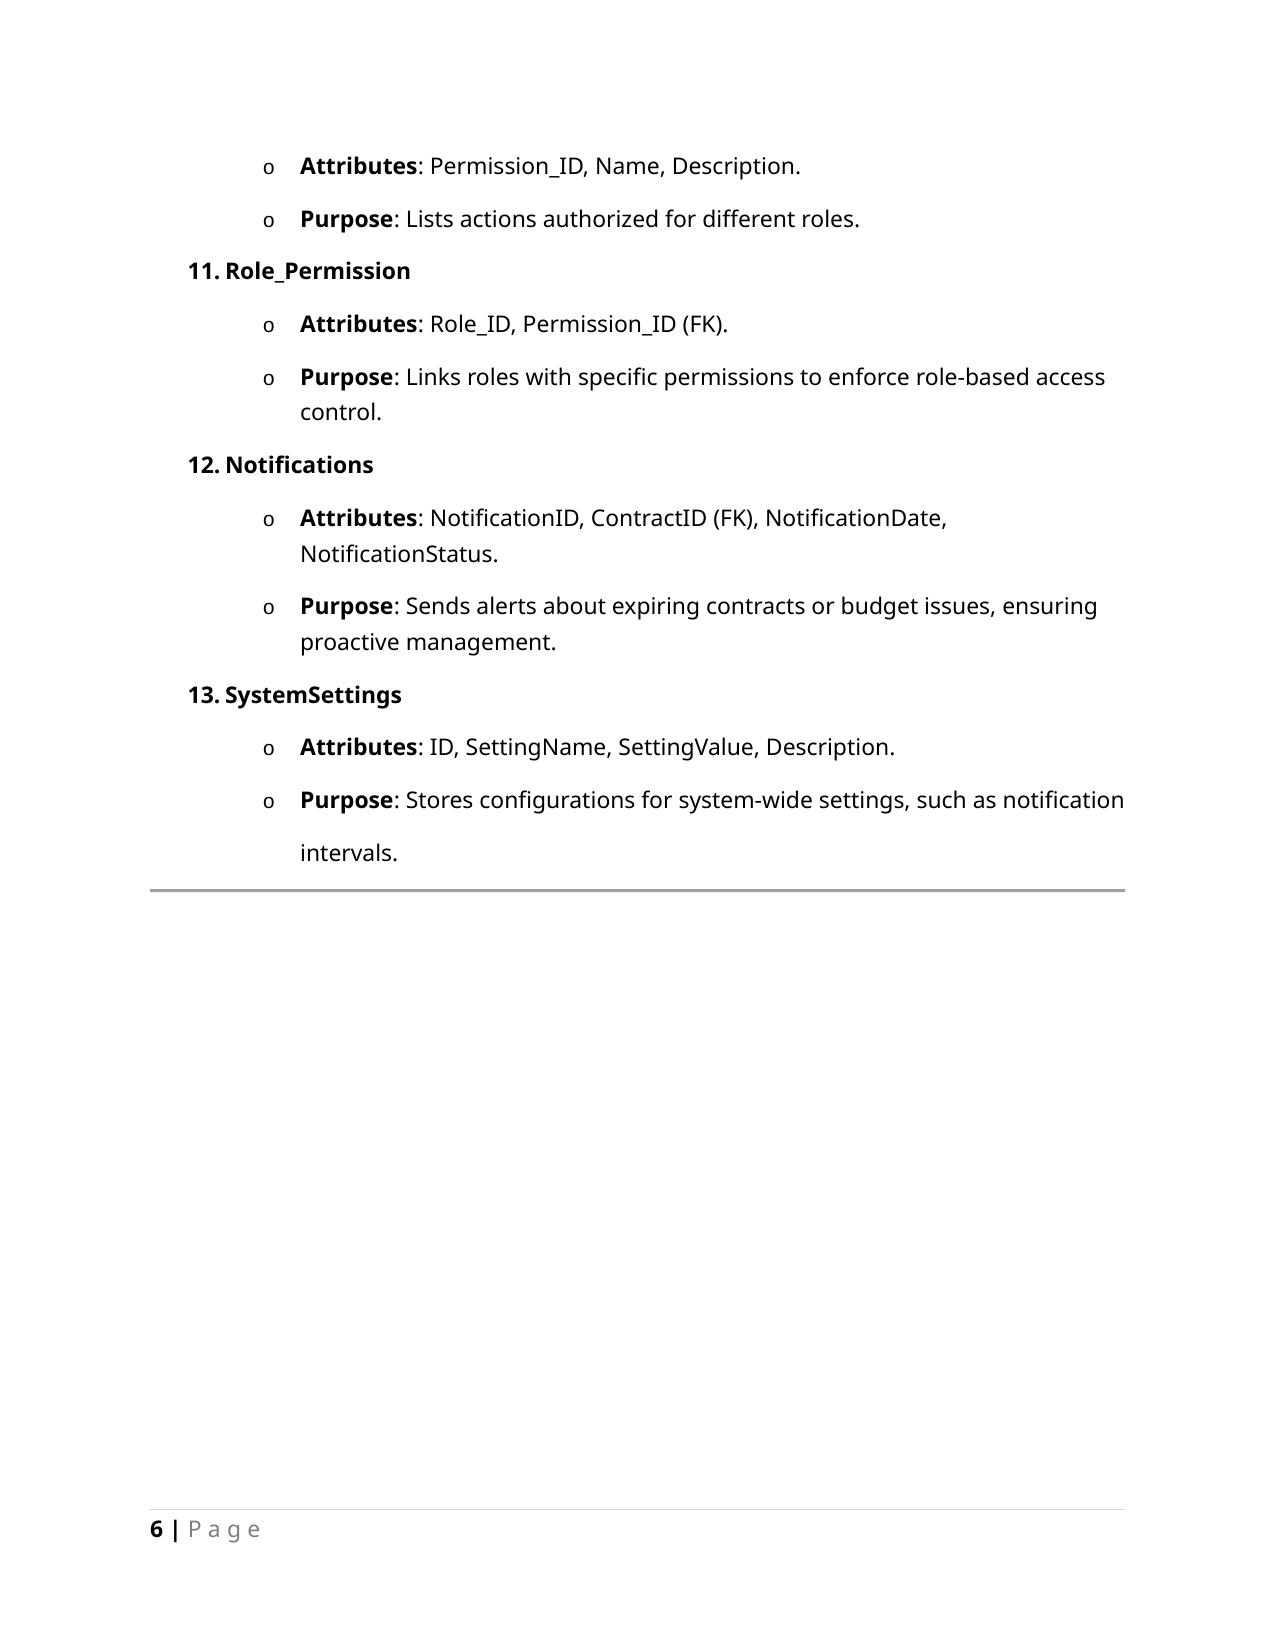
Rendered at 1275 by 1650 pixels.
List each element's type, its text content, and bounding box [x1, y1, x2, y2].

list Attributes: NotificationID, ContractID (FK), NotificationDate, NotificationStatus. [262, 502, 1125, 569]
list Purpose: Lists actions authorized for different roles. [262, 203, 1125, 234]
list Purpose: Stores configurations for system-wide settings, such as notification [262, 784, 1125, 815]
list SystemSettings [187, 679, 1125, 710]
text intervals. [300, 836, 1125, 868]
list Purpose: Sends alerts about expiring contracts or budget issues, ensuring proactive management. [262, 590, 1125, 657]
list Attributes: ID, SettingName, SettingValue, Description. [262, 731, 1125, 762]
list Purpose: Links roles with specific permissions to enforce role-based access control. [262, 360, 1125, 428]
list Attributes: Permission_ID, Name, Description. [262, 150, 1125, 181]
list Notifications [187, 449, 1125, 480]
list Attributes: Role_ID, Permission_ID (FK). [262, 308, 1125, 339]
list Role_Permission [187, 255, 1125, 286]
